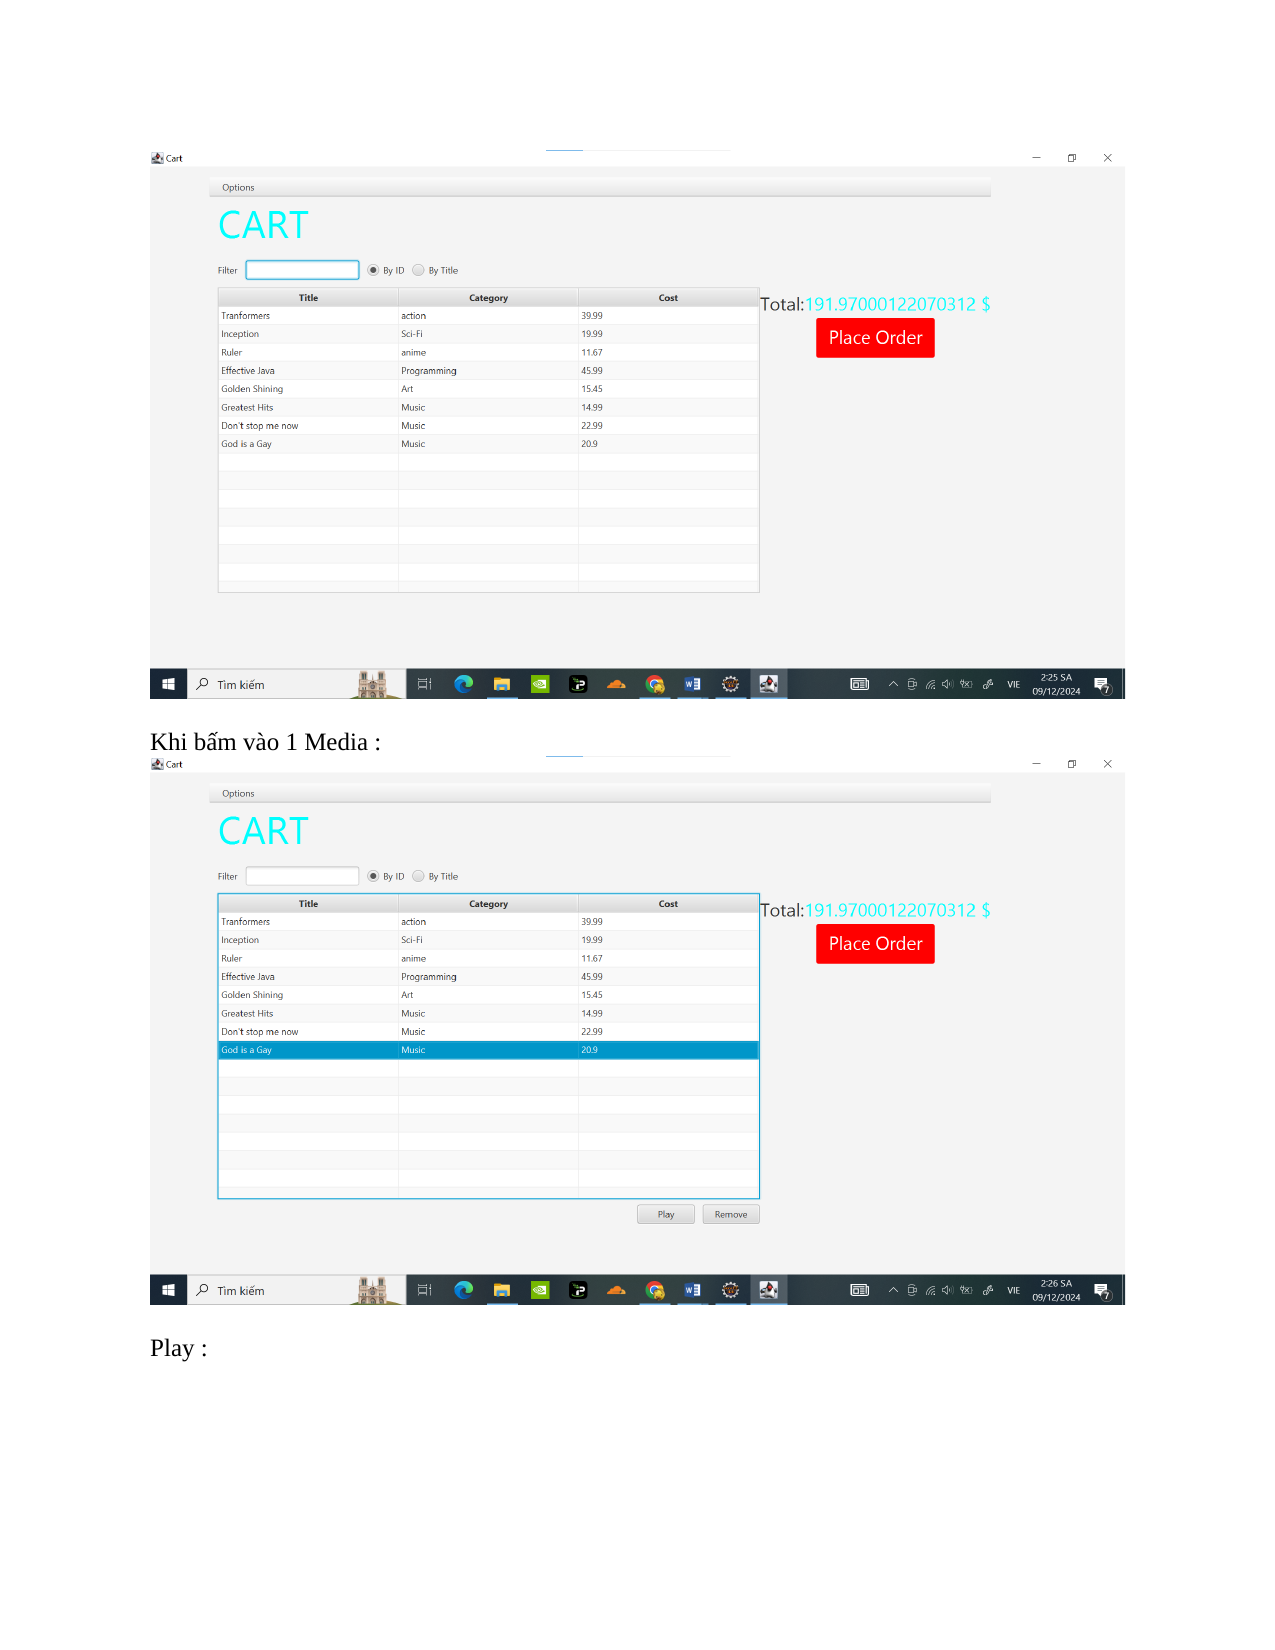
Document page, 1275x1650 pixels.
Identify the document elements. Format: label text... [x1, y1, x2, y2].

text Khi bấm vào 1 Media : [150, 727, 1125, 756]
text Play : [150, 1333, 1125, 1362]
picture [150, 150, 1125, 699]
picture [150, 756, 1125, 1305]
